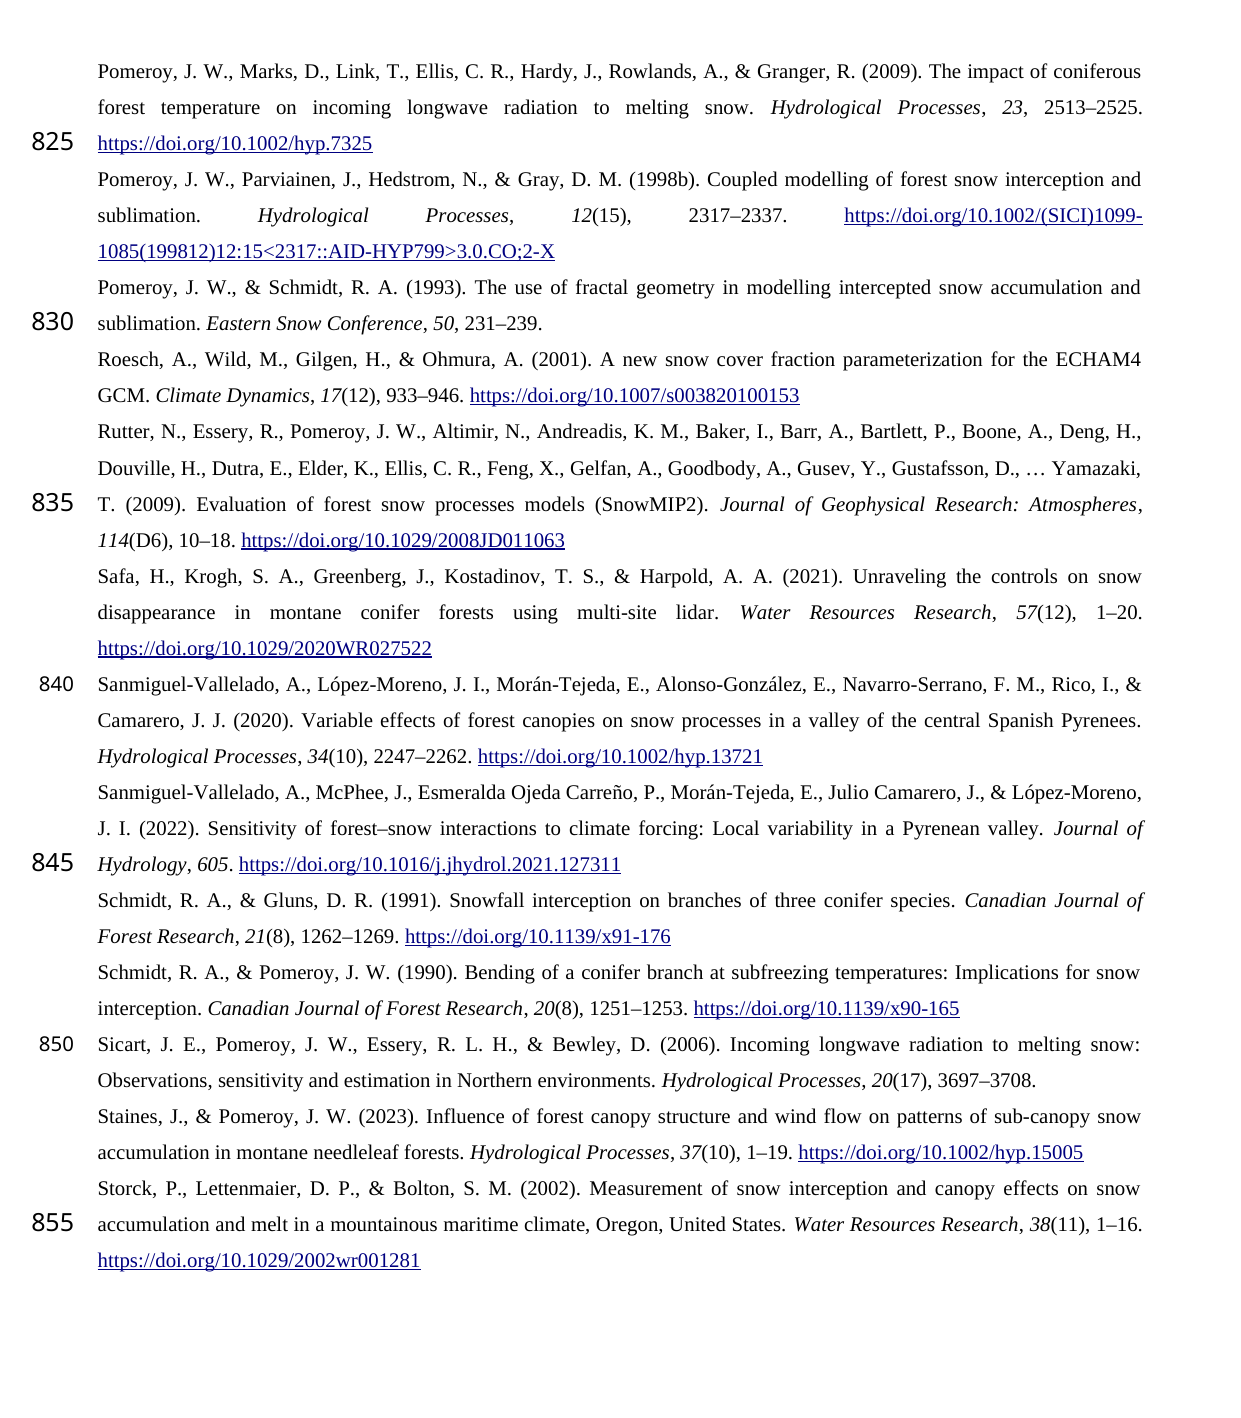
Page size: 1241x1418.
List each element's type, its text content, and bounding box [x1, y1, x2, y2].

text Sicart, J. E., Pomeroy, J. W., Essery, R. L. H., & Bewley, D. (2006). Incoming longwave radiation to melting snow: Observations, sensitivity and estimation in Northern environments. Hydrological Processes, 20(17), 3697–3708. [97, 1032, 1143, 1092]
text Pomeroy, J. W., Marks, D., Link, T., Ellis, C. R., Hardy, J., Rowlands, A., & Granger, R. (2009). The impact of coniferous forest temperature on incoming longwave radiation to melting snow. Hydrological Processes, 23, 2513–2525. https://doi.org/10.1002/hyp.7325 [97, 59, 1143, 155]
text Schmidt, R. A., & Gluns, D. R. (1991). Snowfall interception on branches of three conifer species. Canadian Journal of Forest Research, 21(8), 1262–1269. https://doi.org/10.1139/x91-176 [97, 888, 1143, 948]
text Staines, J., & Pomeroy, J. W. (2023). Influence of forest canopy structure and wind flow on patterns of sub-canopy snow accumulation in montane needleleaf forests. Hydrological Processes, 37(10), 1–19. https://doi.org/10.1002/hyp.15005 [97, 1104, 1143, 1164]
text Sanmiguel-Vallelado, A., López-Moreno, J. I., Morán-Tejeda, E., Alonso-González, E., Navarro-Serrano, F. M., Rico, I., & Camarero, J. J. (2020). Variable effects of forest canopies on snow processes in a valley of the central Spanish Pyrenees. Hydrological Processes, 34(10), 2247–2262. https://doi.org/10.1002/hyp.13721 [97, 672, 1143, 768]
text Sanmiguel-Vallelado, A., McPhee, J., Esmeralda Ojeda Carreño, P., Morán-Tejeda, E., Julio Camarero, J., & López-Moreno, J. I. (2022). Sensitivity of forest–snow interactions to climate forcing: Local variability in a Pyrenean valley. Journal of Hydrology, 605. https://doi.org/10.1016/j.jhydrol.2021.127311 [97, 780, 1143, 876]
text Safa, H., Krogh, S. A., Greenberg, J., Kostadinov, T. S., & Harpold, A. A. (2021). Unraveling the controls on snow disappearance in montane conifer forests using multi-site lidar. Water Resources Research, 57(12), 1–20. https://doi.org/10.1029/2020WR027522 [97, 564, 1143, 660]
text Storck, P., Lettenmaier, D. P., & Bolton, S. M. (2002). Measurement of snow interception and canopy effects on snow accumulation and melt in a mountainous maritime climate, Oregon, United States. Water Resources Research, 38(11), 1–16. https://doi.org/10.1029/2002wr001281 [97, 1176, 1143, 1272]
text Pomeroy, J. W., & Schmidt, R. A. (1993). The use of fractal geometry in modelling intercepted snow accumulation and sublimation. Eastern Snow Conference, 50, 231–239. [97, 275, 1143, 335]
text Rutter, N., Essery, R., Pomeroy, J. W., Altimir, N., Andreadis, K. M., Baker, I., Barr, A., Bartlett, P., Boone, A., Deng, H., Douville, H., Dutra, E., Elder, K., Ellis, C. R., Feng, X., Gelfan, A., Goodbody, A., Gusev, Y., Gustafsson, D., … Yamazaki, T. (2009). Evaluation of forest snow processes models (SnowMIP2). Journal of Geophysical Research: Atmospheres, 114(D6), 10–18. https://doi.org/10.1029/2008JD011063 [97, 419, 1143, 552]
text Schmidt, R. A., & Pomeroy, J. W. (1990). Bending of a conifer branch at subfreezing temperatures: Implications for snow interception. Canadian Journal of Forest Research, 20(8), 1251–1253. https://doi.org/10.1139/x90-165 [97, 960, 1143, 1020]
text Pomeroy, J. W., Parviainen, J., Hedstrom, N., & Gray, D. M. (1998b). Coupled modelling of forest snow interception and sublimation. Hydrological Processes, 12(15), 2317–2337. https://doi.org/10.1002/(SICI)1099-1085(199812)12:15<2317::AID-HYP799>3.0.CO;2-X [97, 167, 1143, 263]
text Roesch, A., Wild, M., Gilgen, H., & Ohmura, A. (2001). A new snow cover fraction parameterization for the ECHAM4 GCM. Climate Dynamics, 17(12), 933–946. https://doi.org/10.1007/s003820100153 [97, 347, 1143, 407]
